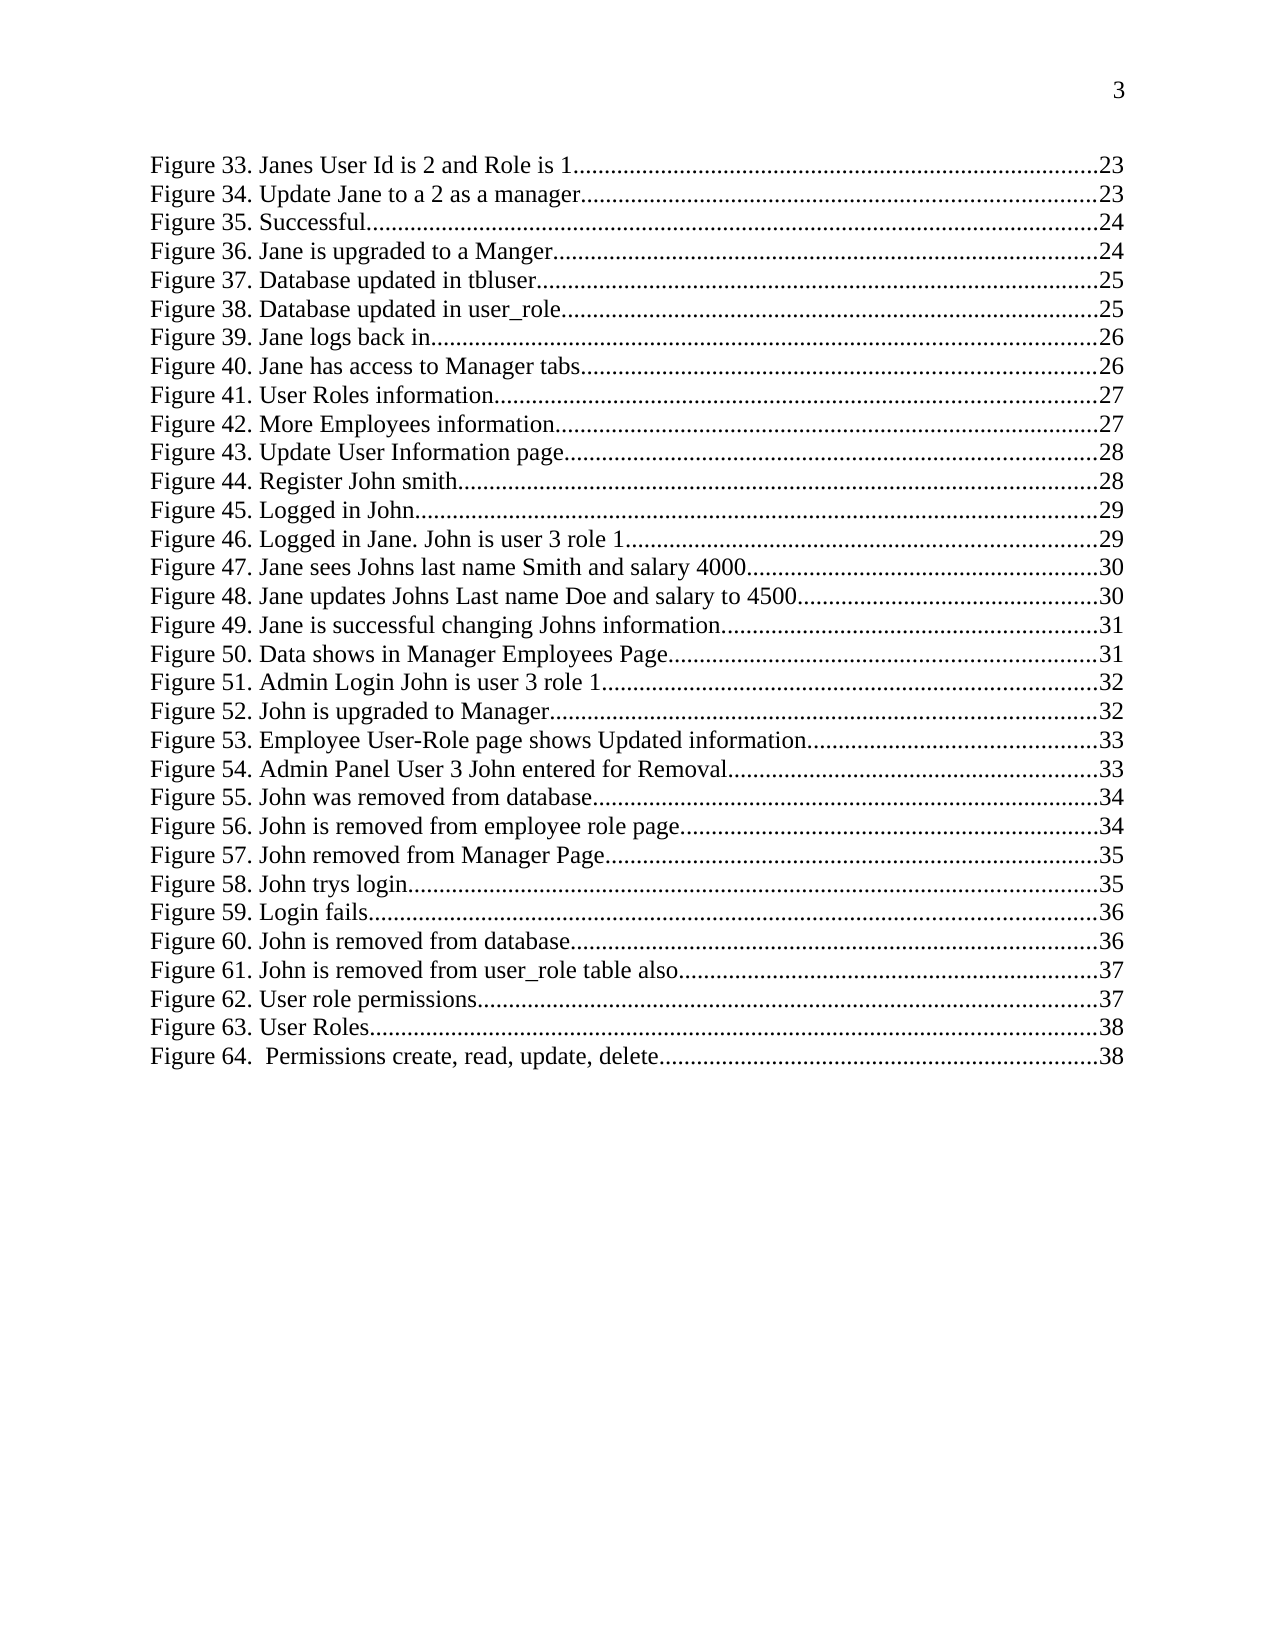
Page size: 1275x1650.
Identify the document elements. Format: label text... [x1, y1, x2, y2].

text Figure 35. Successful. 24 [150, 207, 1125, 236]
text Figure 41. User Roles information. 27 [150, 380, 1125, 409]
text Figure 48. Jane updates Johns Last name Doe and salary to 4500. 30 [150, 581, 1125, 610]
text Figure 38. Database updated in user_role. 25 [150, 294, 1125, 322]
text Figure 40. Jane has access to Manager tabs. 26 [150, 351, 1125, 380]
text Figure 39. Jane logs back in. 26 [150, 322, 1125, 351]
text Figure 47. Jane sees Johns last name Smith and salary 4000 30 [150, 552, 1125, 581]
text Figure 64. Permissions create, read, update, delete. 38 [150, 1041, 1125, 1070]
text Figure 46. Logged in Jane. John is user 3 role 1 29 [150, 524, 1125, 552]
text Figure 36. Jane is upgraded to a Manger 24 [150, 236, 1125, 265]
text Figure 52. John is upgraded to Manager. 32 [150, 696, 1125, 725]
text Figure 43. Update User Information page. 28 [150, 437, 1125, 466]
text Figure 34. Update Jane to a 2 as a manager. 23 [150, 179, 1125, 207]
text Figure 60. John is removed from database. 36 [150, 926, 1125, 955]
text Figure 56. John is removed from employee role page. 34 [150, 811, 1125, 840]
text Figure 53. Employee User-Role page shows Updated information. 33 [150, 725, 1125, 754]
text Figure 50. Data shows in Manager Employees Page. 31 [150, 639, 1125, 667]
text Figure 45. Logged in John. 29 [150, 495, 1125, 524]
text Figure 51. Admin Login John is user 3 role 1. 32 [150, 667, 1125, 696]
text Figure 59. Login fails. 36 [150, 897, 1125, 926]
text Figure 54. Admin Panel User 3 John entered for Removal. 33 [150, 754, 1125, 782]
text Figure 37. Database updated in tbluser. 25 [150, 265, 1125, 294]
text Figure 62. User role permissions. 37 [150, 984, 1125, 1012]
text Figure 57. John removed from Manager Page. 35 [150, 840, 1125, 869]
text Figure 49. Jane is successful changing Johns information. 31 [150, 610, 1125, 639]
text Figure 61. John is removed from user_role table also. 37 [150, 955, 1125, 984]
text Figure 55. John was removed from database. 34 [150, 782, 1125, 811]
text Figure 44. Register John smith. 28 [150, 466, 1125, 495]
text Figure 33. Janes User Id is 2 and Role is 1 23 [150, 150, 1125, 179]
text Figure 42. More Employees information. 27 [150, 409, 1125, 437]
text Figure 58. John trys login. 35 [150, 869, 1125, 897]
text Figure 63. User Roles. 38 [150, 1012, 1125, 1041]
